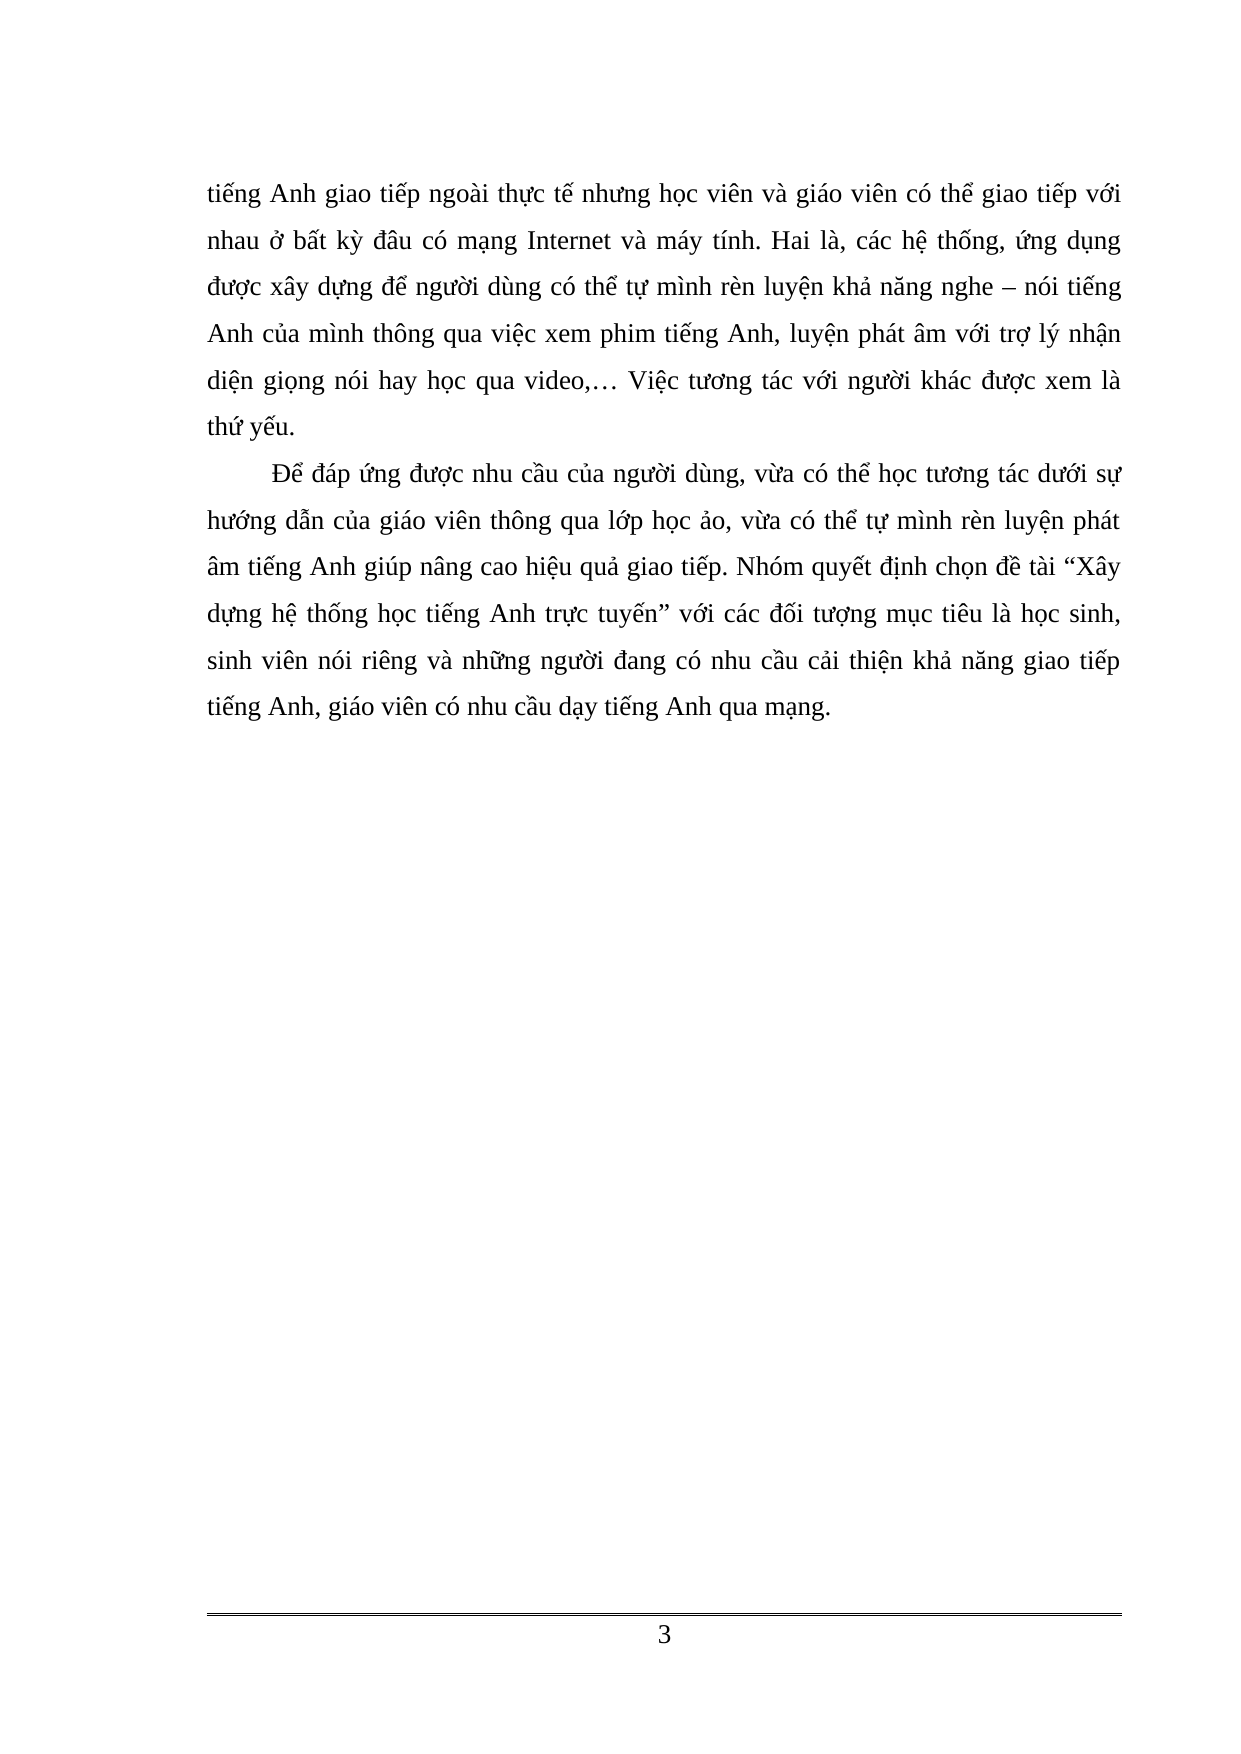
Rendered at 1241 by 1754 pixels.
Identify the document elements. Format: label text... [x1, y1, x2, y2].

text Để đáp ứng được nhu cầu của người dùng, vừa có thể học tương tác dưới sự hướng dẫn của giáo viên thông qua lớp học ảo, vừa có thể tự mình rèn luyện phát âm tiếng Anh giúp nâng cao hiệu quả giao tiếp. Nhóm quyết định chọn đề tài “Xây dựng hệ thống học tiếng Anh trực tuyến” với các đối tượng mục tiêu là học sinh, sinh viên nói riêng và những người đang có nhu cầu cải thiện khả năng giao tiếp tiếng Anh, giáo viên có nhu cầu dạy tiếng Anh qua mạng. [207, 457, 1122, 722]
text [207, 177, 1122, 442]
